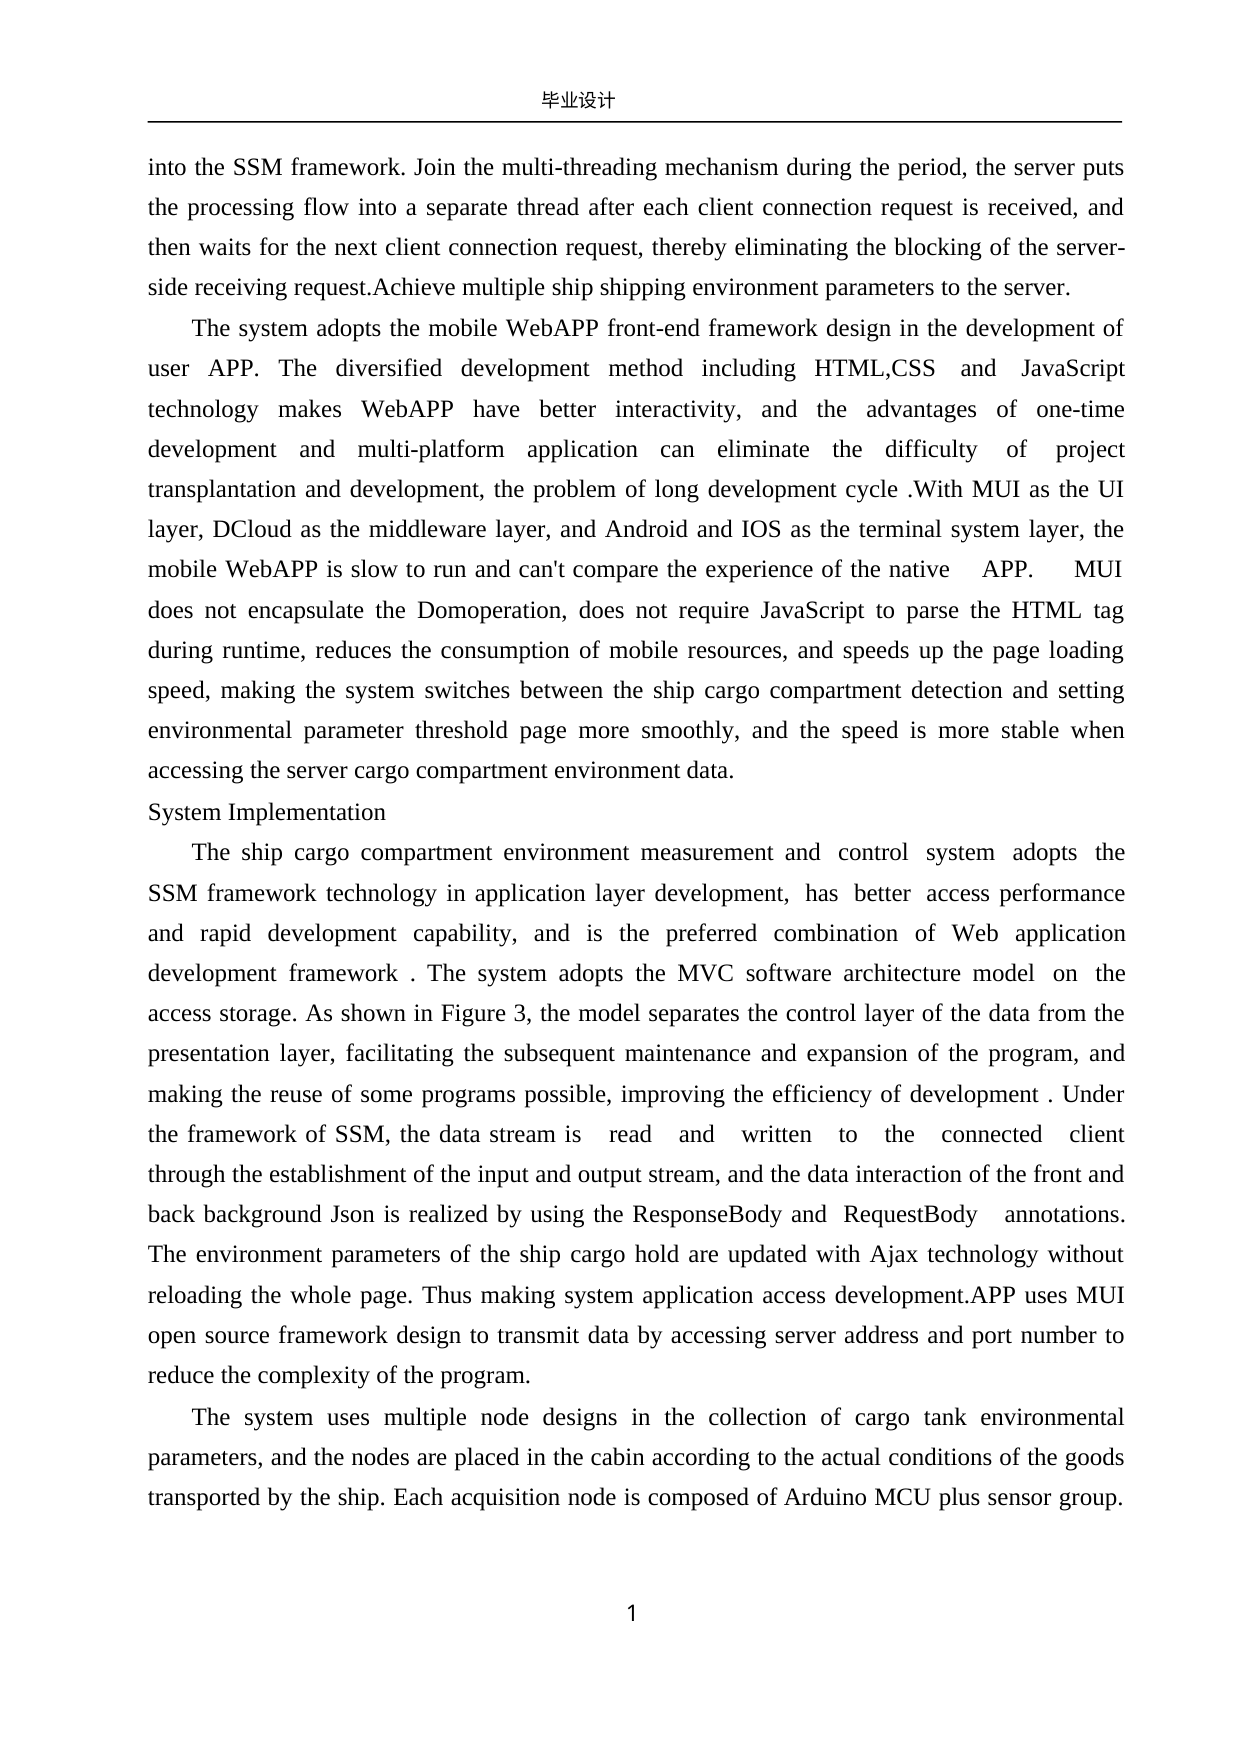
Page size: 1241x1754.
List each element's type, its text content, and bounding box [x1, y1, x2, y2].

text The system adopts the mobile WebAPP front-end framework design in the development of user APP. The diversified development method including HTML,CSS and JavaScript technology makes WebAPP have better interactivity, and the advantages of one-time development and multi-platform application can eliminate the difficulty of project transplantation and development, the problem of long development cycle .With MUI as the UI layer, DCloud as the middleware layer, and Android and IOS as the terminal system layer, the mobile WebAPP is slow to run and can't compare the experience of the native APP. MUI does not encapsulate the Domoperation, does not require JavaScript to parse the HTML tag during runtime, reduces the consumption of mobile resources, and speeds up the page loading speed, making the system switches between the ship cargo compartment detection and setting environmental parameter threshold page more smoothly, and the speed is more stable when accessing the server cargo compartment environment data. [148, 313, 1126, 784]
text The ship cargo compartment environment measurement and control system adopts the SSM framework technology in application layer development, has better access performance and rapid development capability, and is the preferred combination of Web application development framework . The system adopts the MVC software architecture model on the access storage. As shown in Figure 3, the model separates the control layer of the data from the presentation layer, facilitating the subsequent maintenance and expansion of the program, and making the reuse of some programs possible, improving the efficiency of development . Under the framework of SSM, the data stream is read and written to the connected client through the establishment of the input and output stream, and the data interaction of the front and back background Json is realized by using the ResponseBody and RequestBody annotations. The environment parameters of the ship cargo hold are updated with Ajax technology without reloading the whole page. Thus making system application access development.APP uses MUI open source framework design to transmit data by accessing server address and port number to reduce the complexity of the program. [148, 837, 1126, 1389]
text into the SSM framework. Join the multi-threading mechanism during the period, the server puts the processing flow into a separate thread after each client connection request is received, and then waits for the next client connection request, thereby eliminating the blocking of the server-side receiving request.Achieve multiple ship shipping environment parameters to the server. [148, 152, 1126, 301]
text The system uses multiple node designs in the collection of cargo tank environmental parameters, and the nodes are placed in the cabin according to the actual conditions of the goods transported by the ship. Each acquisition node is composed of Arduino MCU plus sensor group. [148, 1402, 1125, 1511]
text System Implementation [148, 797, 1146, 826]
